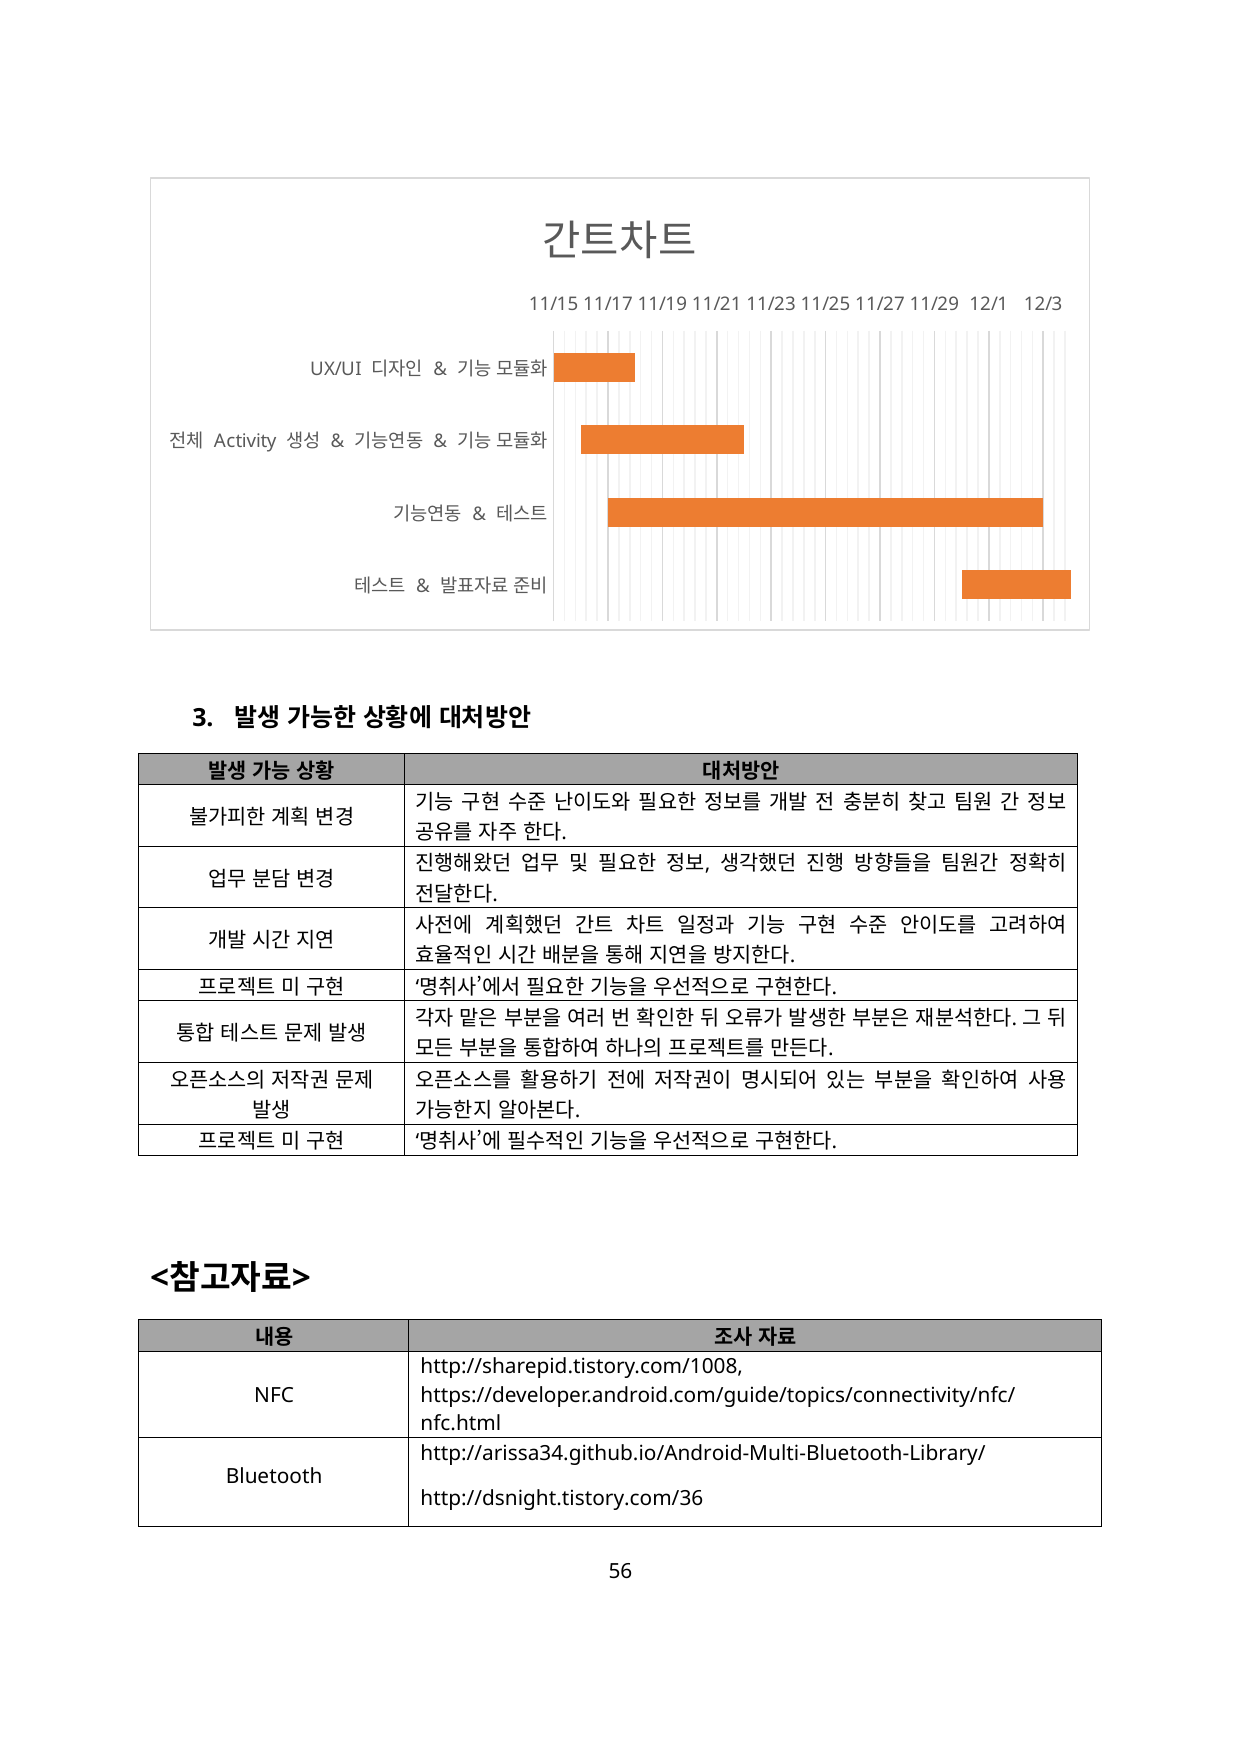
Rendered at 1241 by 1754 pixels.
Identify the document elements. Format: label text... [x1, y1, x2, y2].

table_cell ‘명취사’에서 필요한 기능을 우선적으로 구현한다. [405, 970, 1077, 1000]
table_header 내용 [139, 1320, 408, 1351]
table_cell 업무 분담 변경 [139, 847, 404, 907]
table_cell ‘명취사’에 필수적인 기능을 우선적으로 구현한다. [405, 1125, 1077, 1155]
text 발생 가능한 상황에 대처방안 [192, 697, 1090, 733]
text <참고자료> [150, 1250, 1090, 1299]
table_cell Bluetooth [139, 1438, 408, 1526]
table_cell 불가피한 계획 변경 [139, 785, 404, 846]
table_cell http://arissa34.github.io/Android-Multi-Bluetooth-Library/ http://dsnight.tistory.com/36 [409, 1438, 1101, 1526]
table_cell NFC [139, 1352, 408, 1437]
table_header 발생 가능 상황 [139, 754, 404, 784]
table_header 조사 자료 [409, 1320, 1101, 1351]
table_cell 개발 시간 지연 [139, 908, 404, 969]
table_cell 오픈소스를 활용하기 전에 저작권이 명시되어 있는 부분을 확인하여 사용 가능한지 알아본다. [405, 1063, 1077, 1123]
table_cell 진행해왔던 업무 및 필요한 정보, 생각했던 진행 방향들을 팀원간 정확히 전달한다. [405, 847, 1077, 907]
table_cell 기능 구현 수준 난이도와 필요한 정보를 개발 전 충분히 찾고 팀원 간 정보 공유를 자주 한다. [405, 785, 1077, 846]
table_cell 각자 맡은 부분을 여러 번 확인한 뒤 오류가 발생한 부분은 재분석한다. 그 뒤 모든 부분을 통합하여 하나의 프로젝트를 만든다. [405, 1001, 1077, 1062]
table_cell 오픈소스의 저작권 문제 발생 [139, 1063, 404, 1123]
table_cell 통합 테스트 문제 발생 [139, 1001, 404, 1062]
table_cell 프로젝트 미 구현 [139, 1125, 404, 1155]
table_cell http://sharepid.tistory.com/1008, https://developer.android.com/guide/topics/connectivity/nfc/nfc.html [409, 1352, 1101, 1437]
table_cell 프로젝트 미 구현 [139, 970, 404, 1000]
table_cell 사전에 계획했던 간트 차트 일정과 기능 구현 수준 안이도를 고려하여 효율적인 시간 배분을 통해 지연을 방지한다. [405, 908, 1077, 969]
table_header 대처방안 [405, 754, 1077, 784]
